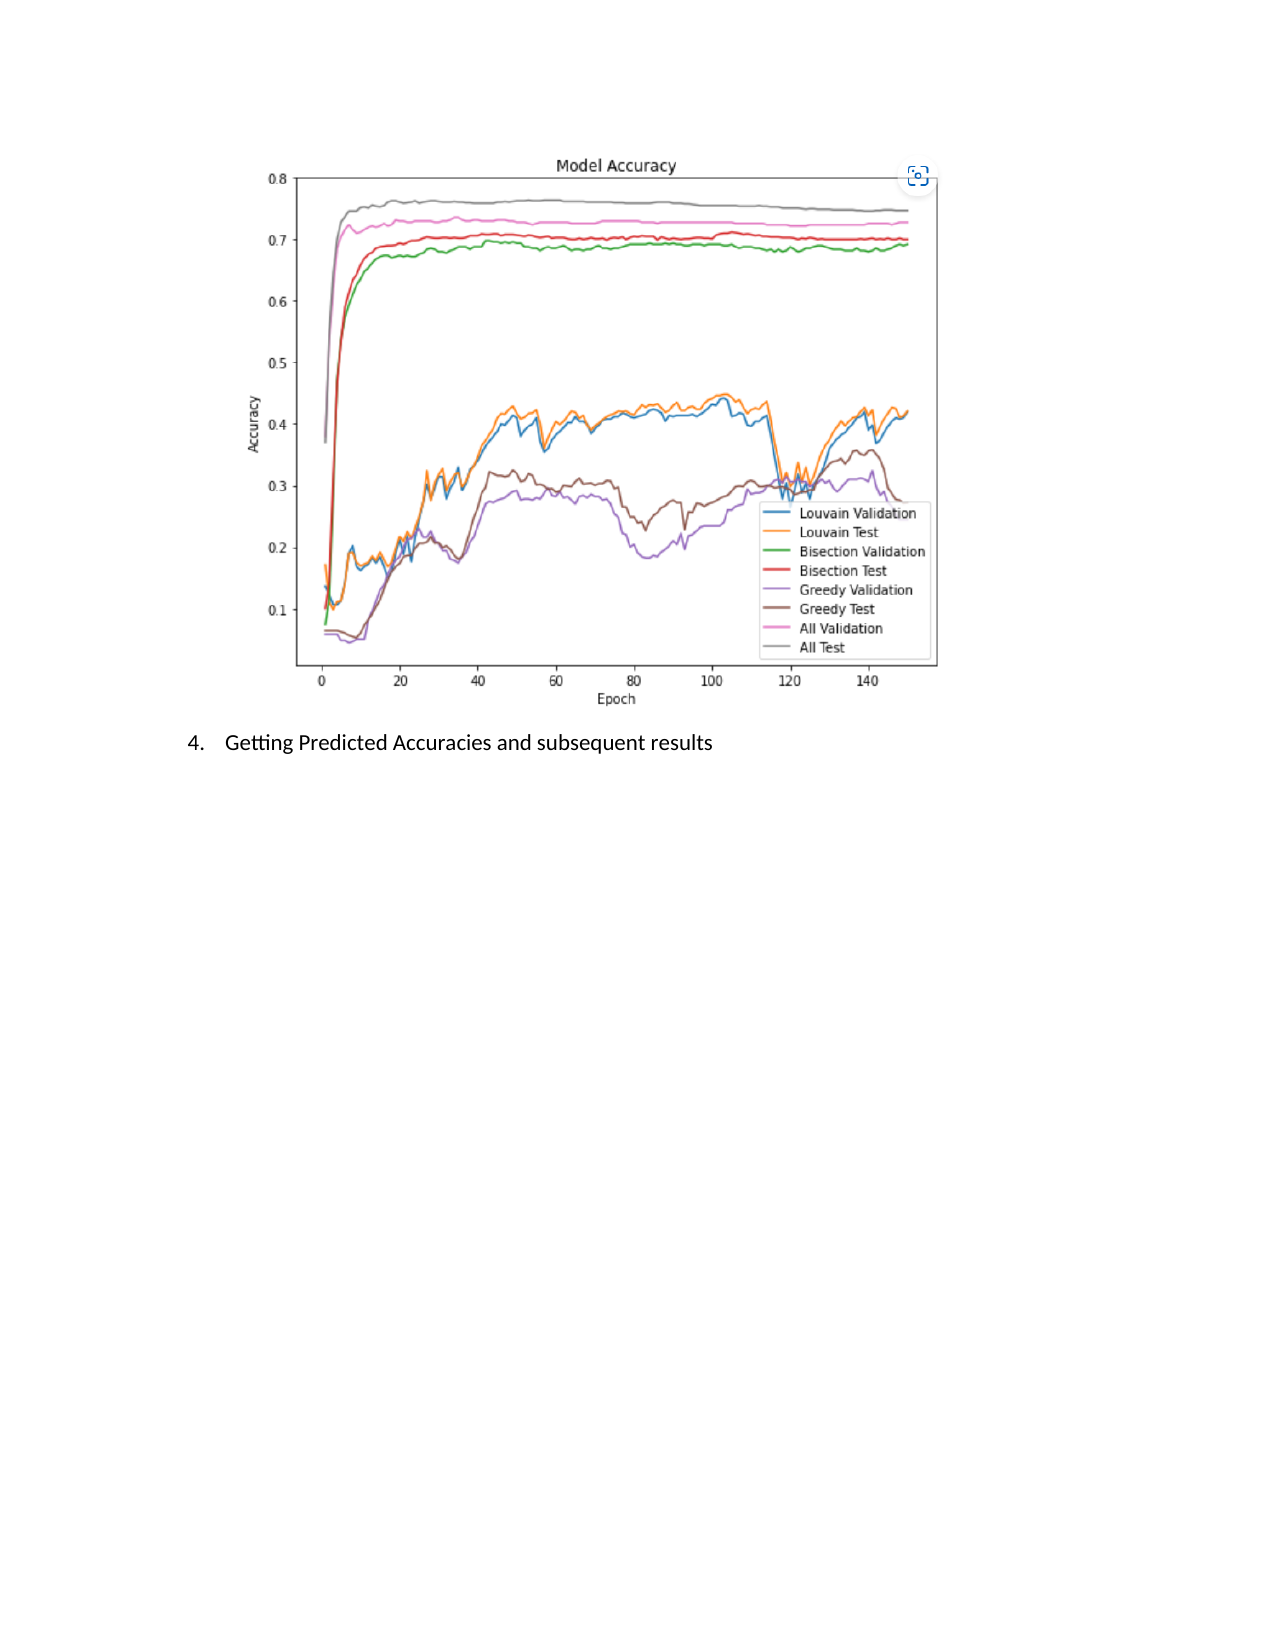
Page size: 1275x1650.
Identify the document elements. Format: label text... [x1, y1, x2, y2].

list Getting Predicted Accuracies and subsequent results [187, 728, 1125, 756]
